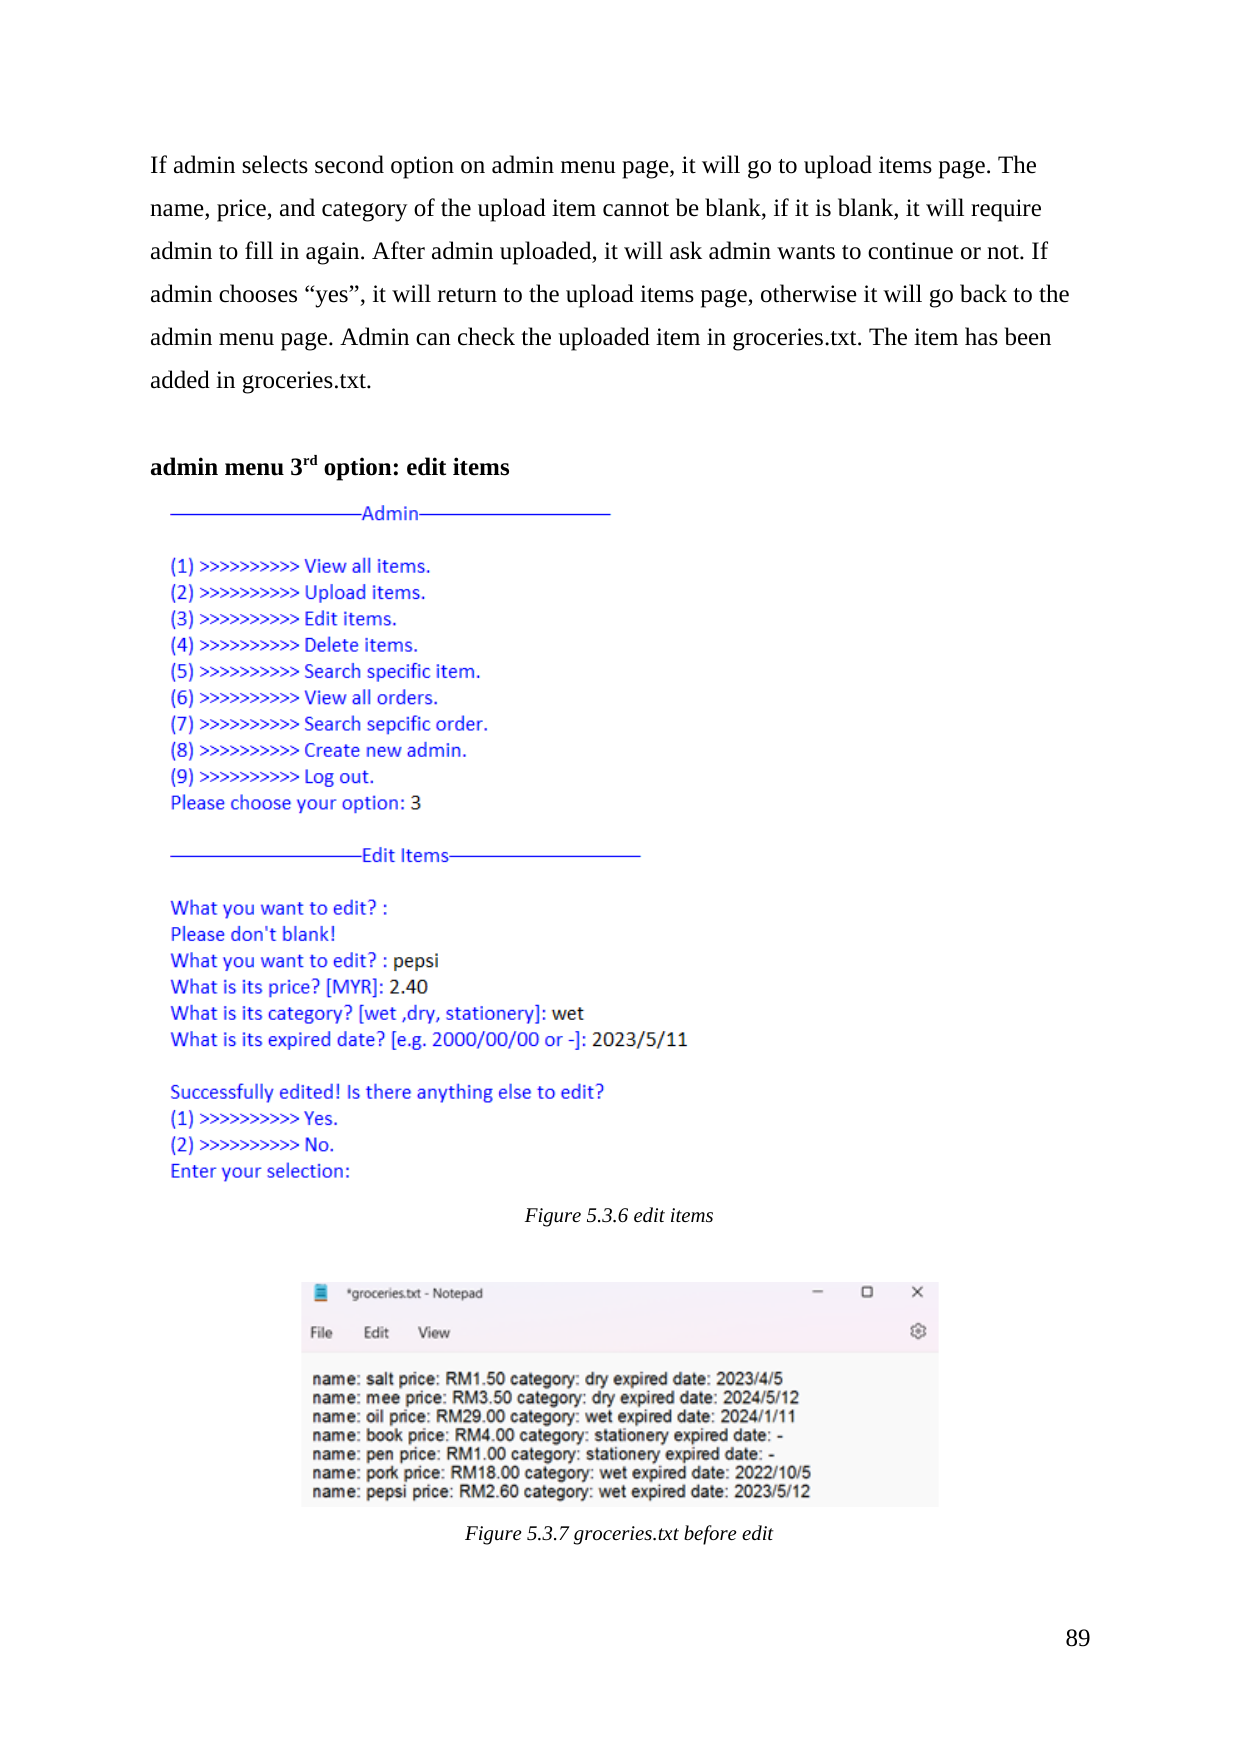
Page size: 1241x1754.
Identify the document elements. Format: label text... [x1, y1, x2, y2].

text If admin selects second option on admin menu page, it will go to upload items page. The name, price, and category of the upload item cannot be blank, if it is blank, it will require admin to fill in again. After admin uploaded, it will ask admin wants to continue or not. If admin chooses “yes”, it will return to the upload items page, otherwise it will go back to the admin menu page. Admin can check the uploaded item in groceries.txt. The item has been added in groceries.txt. [150, 150, 1090, 394]
text Figure 5.3.6 edit items [150, 1203, 1090, 1227]
text Figure 5.3.7 groceries.txt before edit [150, 1521, 1090, 1545]
picture [301, 1282, 939, 1507]
picture [169, 495, 1071, 1184]
text admin menu 3rd option: edit items [150, 452, 1090, 481]
